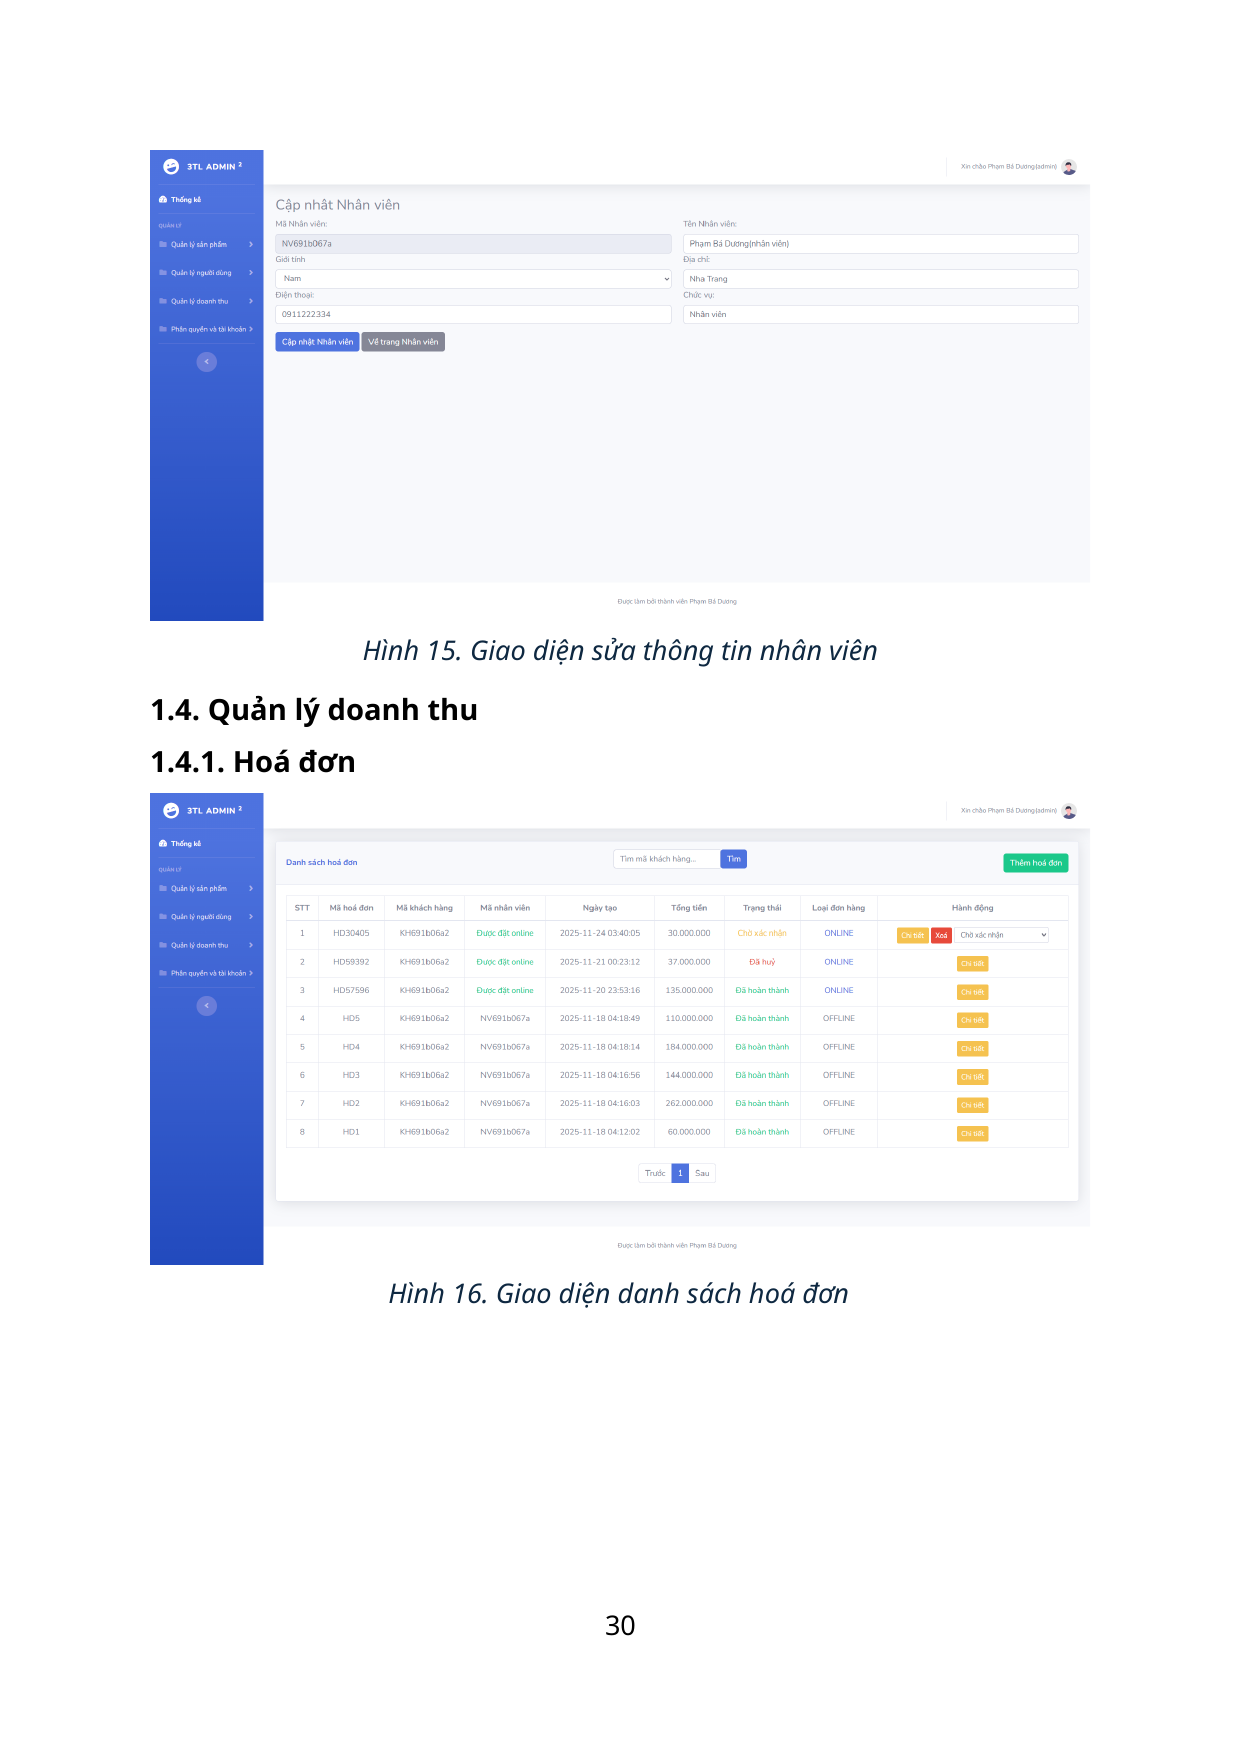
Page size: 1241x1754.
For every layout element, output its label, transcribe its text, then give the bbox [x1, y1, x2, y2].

text Quản lý doanh thu [150, 689, 1090, 729]
text Hoá đơn [150, 741, 1090, 781]
text Giao diện sửa thông tin nhân viên [150, 631, 1090, 668]
picture [150, 150, 1091, 621]
picture [150, 793, 1091, 1265]
text Giao diện danh sách hoá đơn [150, 1274, 1090, 1311]
